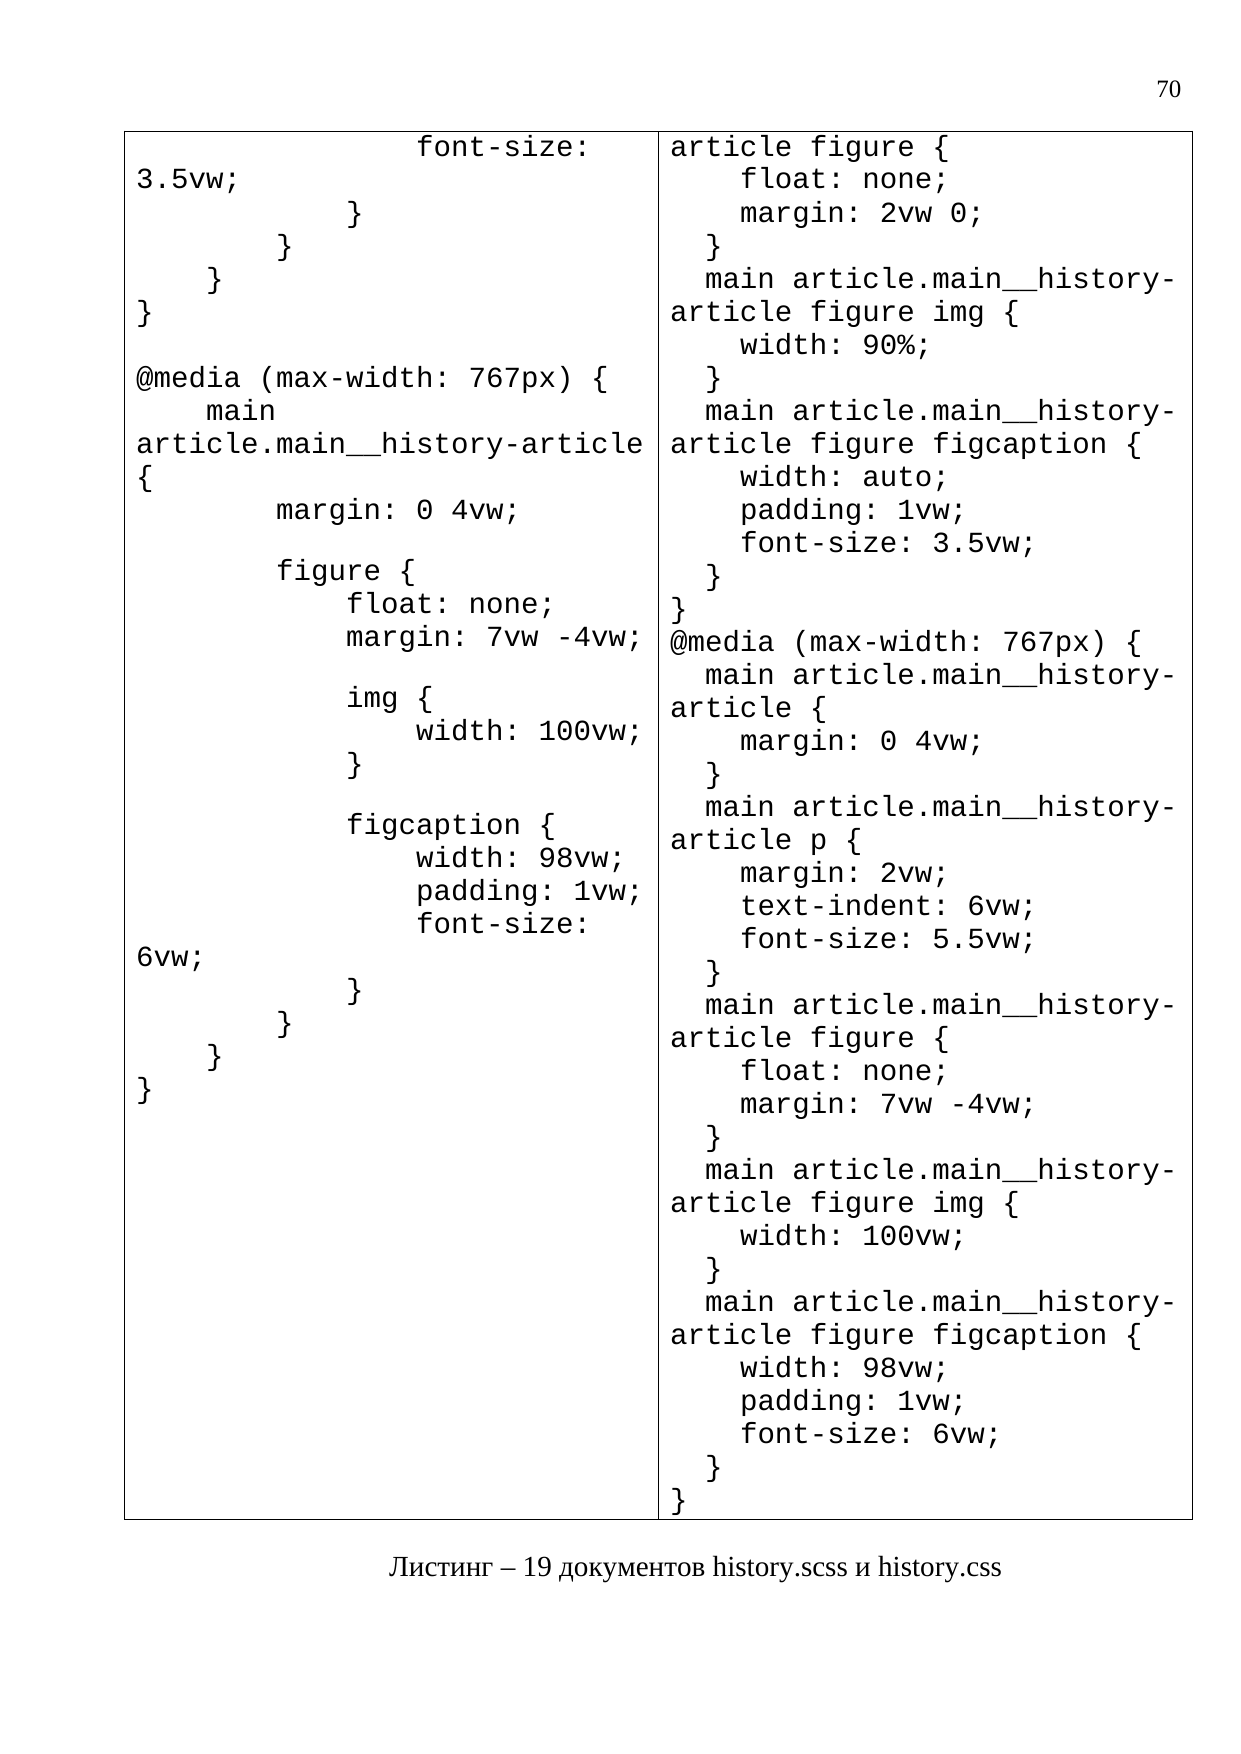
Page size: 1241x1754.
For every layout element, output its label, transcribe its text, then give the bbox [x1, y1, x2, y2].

text Листинг – 19 документов history.scss и history.css [136, 1549, 1181, 1582]
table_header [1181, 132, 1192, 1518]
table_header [125, 132, 658, 1518]
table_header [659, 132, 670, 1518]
